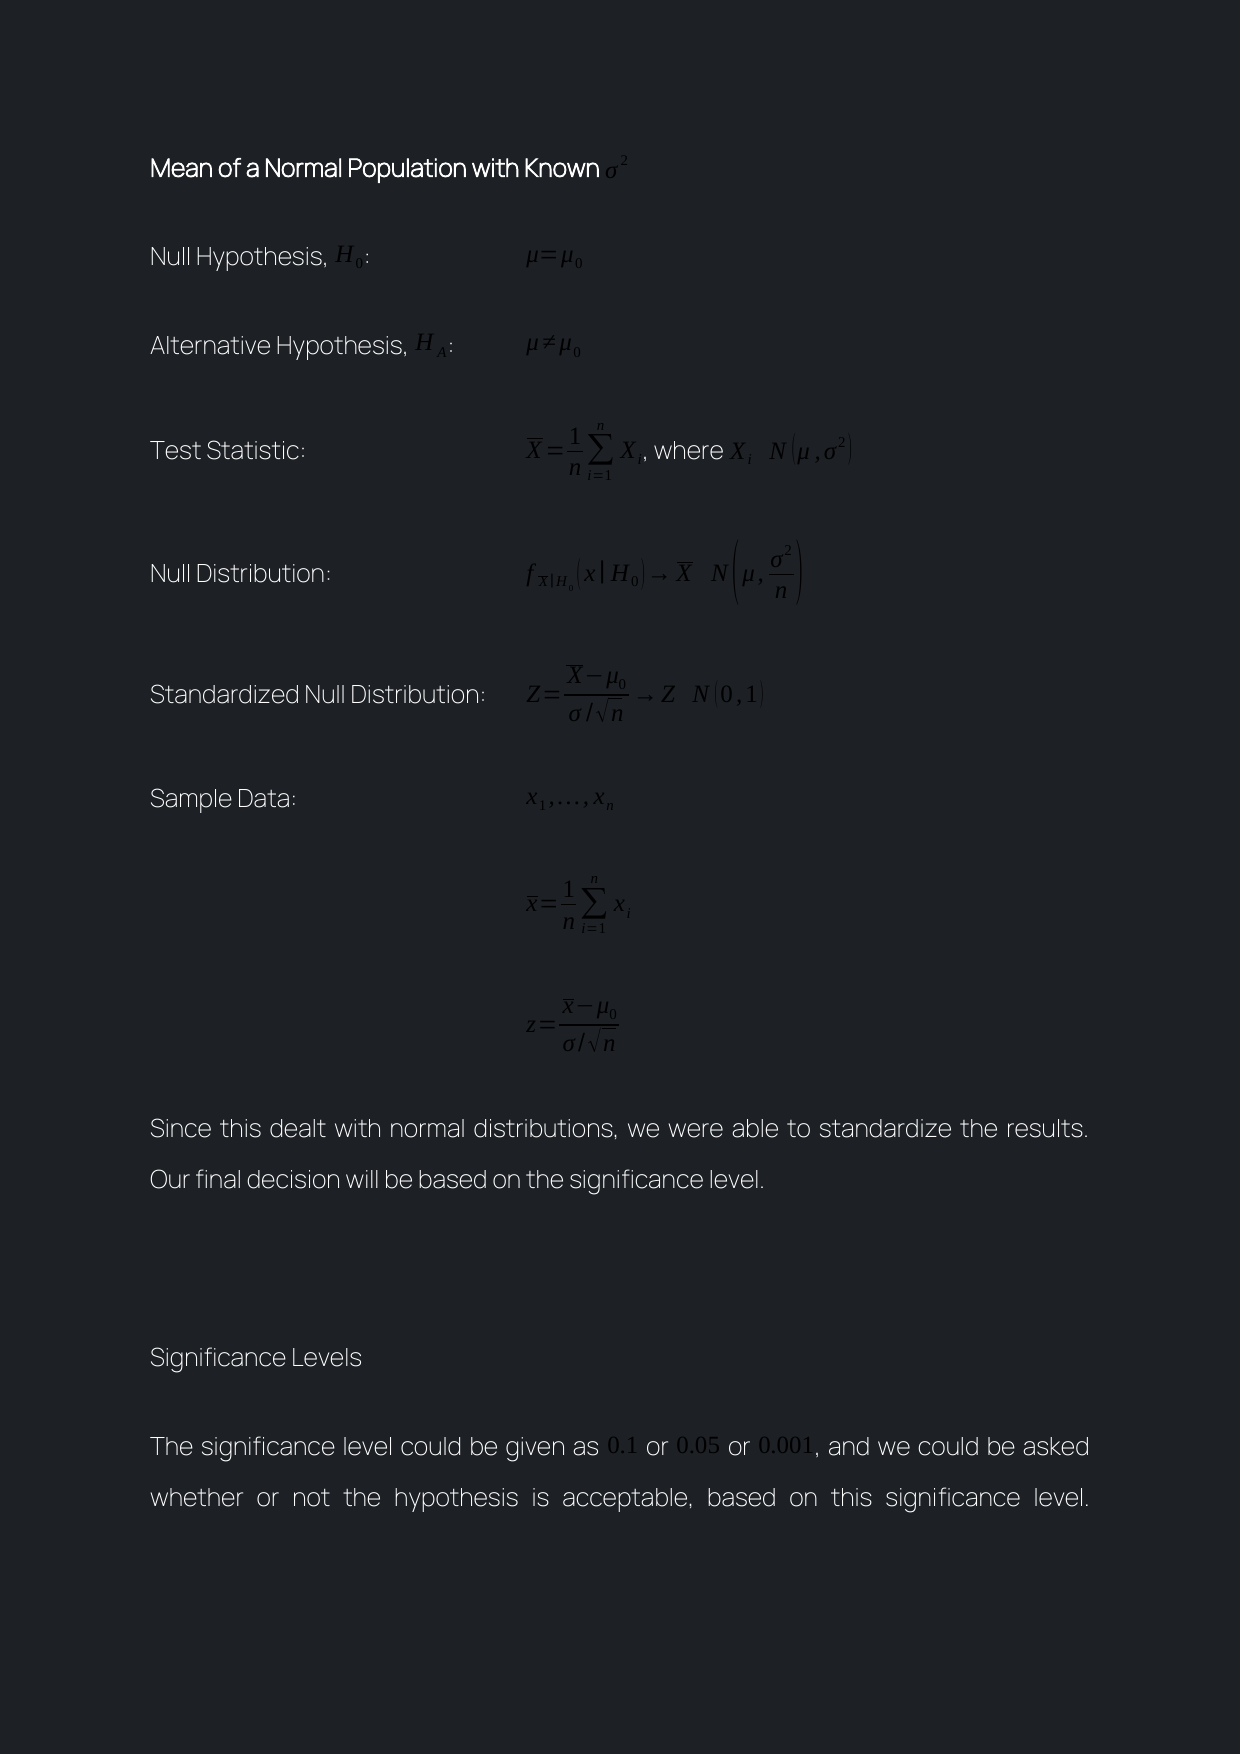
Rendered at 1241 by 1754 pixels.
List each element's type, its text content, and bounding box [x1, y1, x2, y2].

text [150, 1428, 1090, 1514]
text Alternative Hypothesis, : [150, 327, 1090, 362]
text Since this dealt with normal distributions, we were able to standardize the results. Our final decision will be based on the significance level. [150, 1111, 1090, 1196]
subtitle Mean of a Normal Population with Known [150, 150, 1090, 184]
text Null Hypothesis, : [150, 239, 1090, 273]
text Sample Data: [150, 781, 1090, 815]
text Test Statistic: , where [150, 416, 1090, 483]
text Null Distribution: [150, 538, 1090, 607]
subtitle Significance Levels [150, 1340, 1090, 1374]
text Standardized Null Distribution: [150, 662, 1090, 726]
